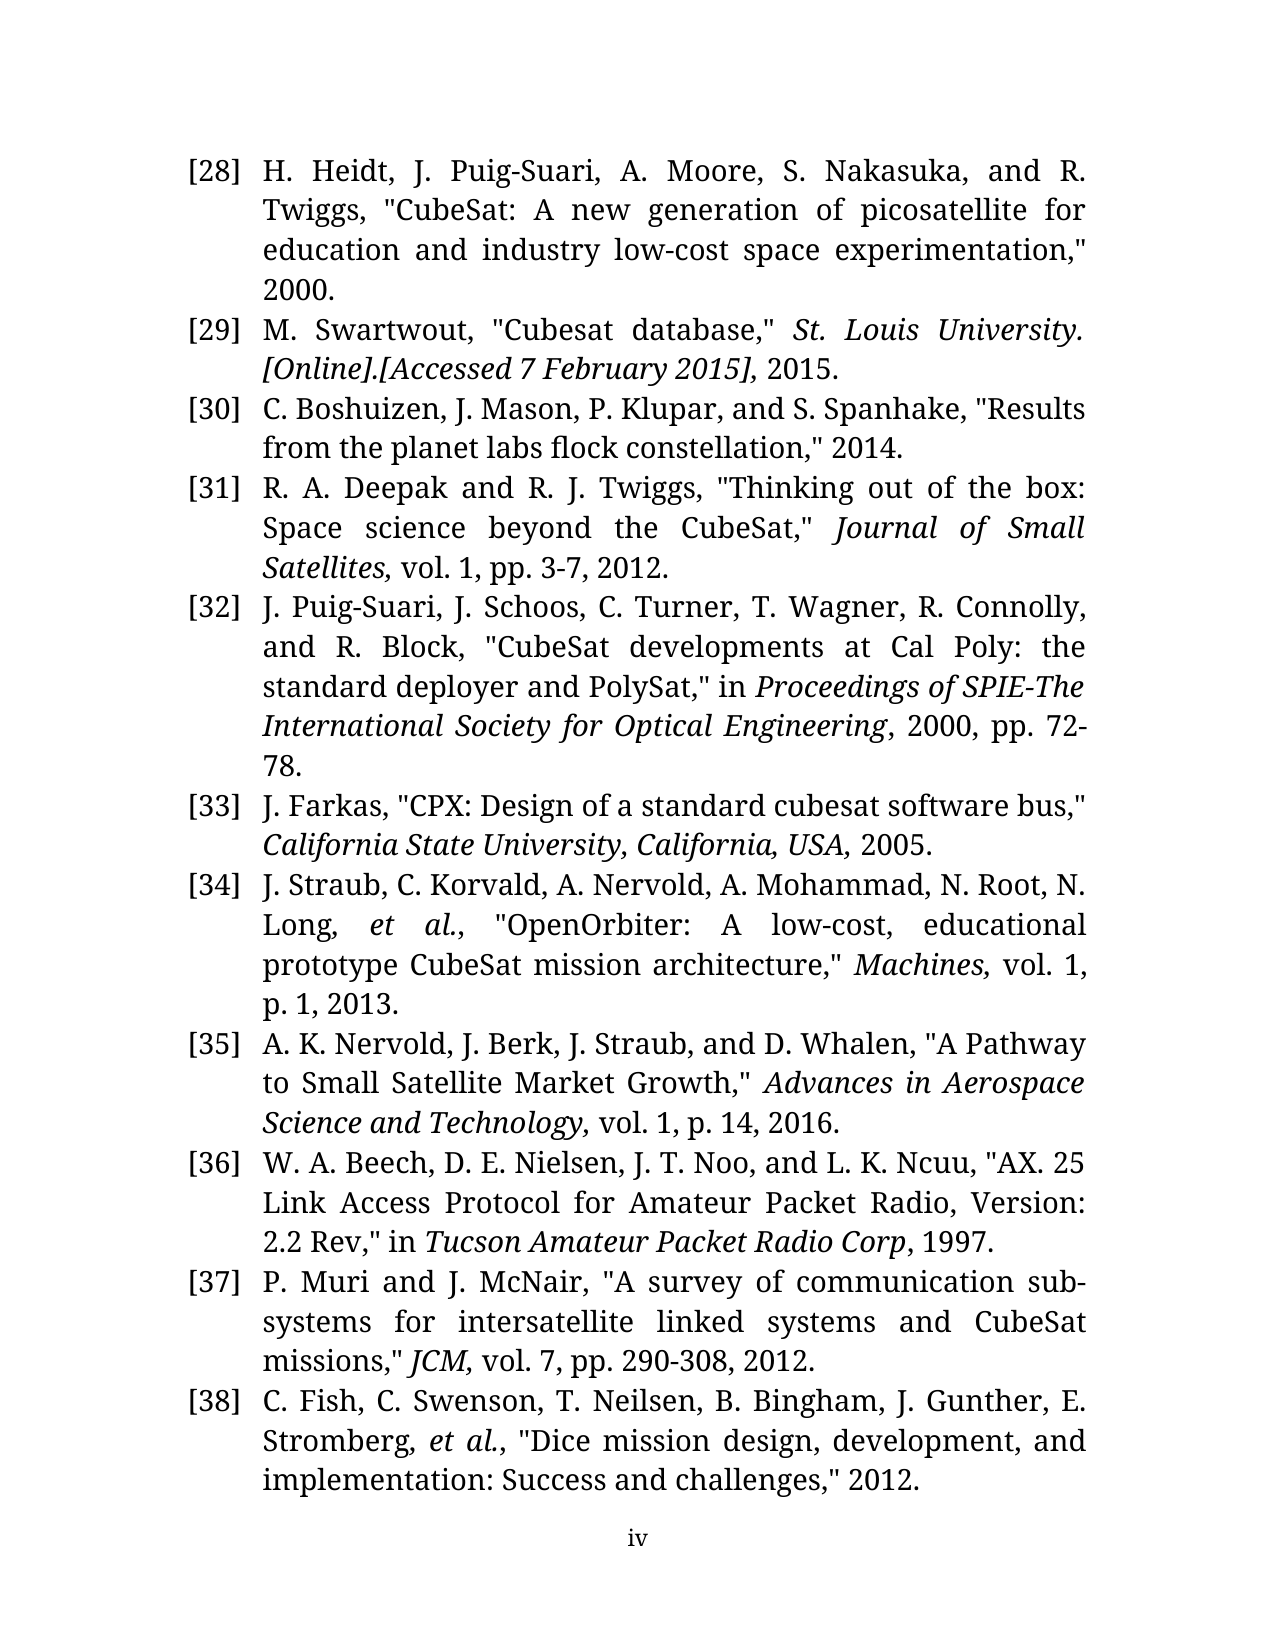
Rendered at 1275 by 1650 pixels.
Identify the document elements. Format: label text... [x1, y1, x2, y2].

text [33] J. Farkas, "CPX: Design of a standard cubesat software bus," California State University, California, USA, 2005. [187, 785, 1087, 864]
text [36] W. A. Beech, D. E. Nielsen, J. T. Noo, and L. K. Ncuu, "AX. 25 Link Access Protocol for Amateur Packet Radio, Version: 2.2 Rev," in Tucson Amateur Packet Radio Corp, 1997. [187, 1142, 1087, 1261]
text [35] A. K. Nervold, J. Berk, J. Straub, and D. Whalen, "A Pathway to Small Satellite Market Growth," Advances in Aerospace Science and Technology, vol. 1, p. 14, 2016. [187, 1023, 1087, 1142]
text [31] R. A. Deepak and R. J. Twiggs, "Thinking out of the box: Space science beyond the CubeSat," Journal of Small Satellites, vol. 1, pp. 3-7, 2012. [187, 467, 1087, 587]
text [30] C. Boshuizen, J. Mason, P. Klupar, and S. Spanhake, "Results from the planet labs flock constellation," 2014. [187, 388, 1087, 467]
text [32] J. Puig-Suari, J. Schoos, C. Turner, T. Wagner, R. Connolly, and R. Block, "CubeSat developments at Cal Poly: the standard deployer and PolySat," in Proceedings of SPIE-The International Society for Optical Engineering, 2000, pp. 72-78. [187, 587, 1087, 785]
text [38] C. Fish, C. Swenson, T. Neilsen, B. Bingham, J. Gunther, E. Stromberg, et al., "Dice mission design, development, and implementation: Success and challenges," 2012. [187, 1380, 1087, 1499]
text [34] J. Straub, C. Korvald, A. Nervold, A. Mohammad, N. Root, N. Long, et al., "OpenOrbiter: A low-cost, educational prototype CubeSat mission architecture," Machines, vol. 1, p. 1, 2013. [187, 864, 1087, 1023]
text [37] P. Muri and J. McNair, "A survey of communication sub-systems for intersatellite linked systems and CubeSat missions," JCM, vol. 7, pp. 290-308, 2012. [187, 1261, 1087, 1380]
text [28] H. Heidt, J. Puig-Suari, A. Moore, S. Nakasuka, and R. Twiggs, "CubeSat: A new generation of picosatellite for education and industry low-cost space experimentation," 2000. [187, 150, 1087, 309]
text [29] M. Swartwout, "Cubesat database," St. Louis University.[Online].[Accessed 7 February 2015], 2015. [187, 309, 1087, 388]
